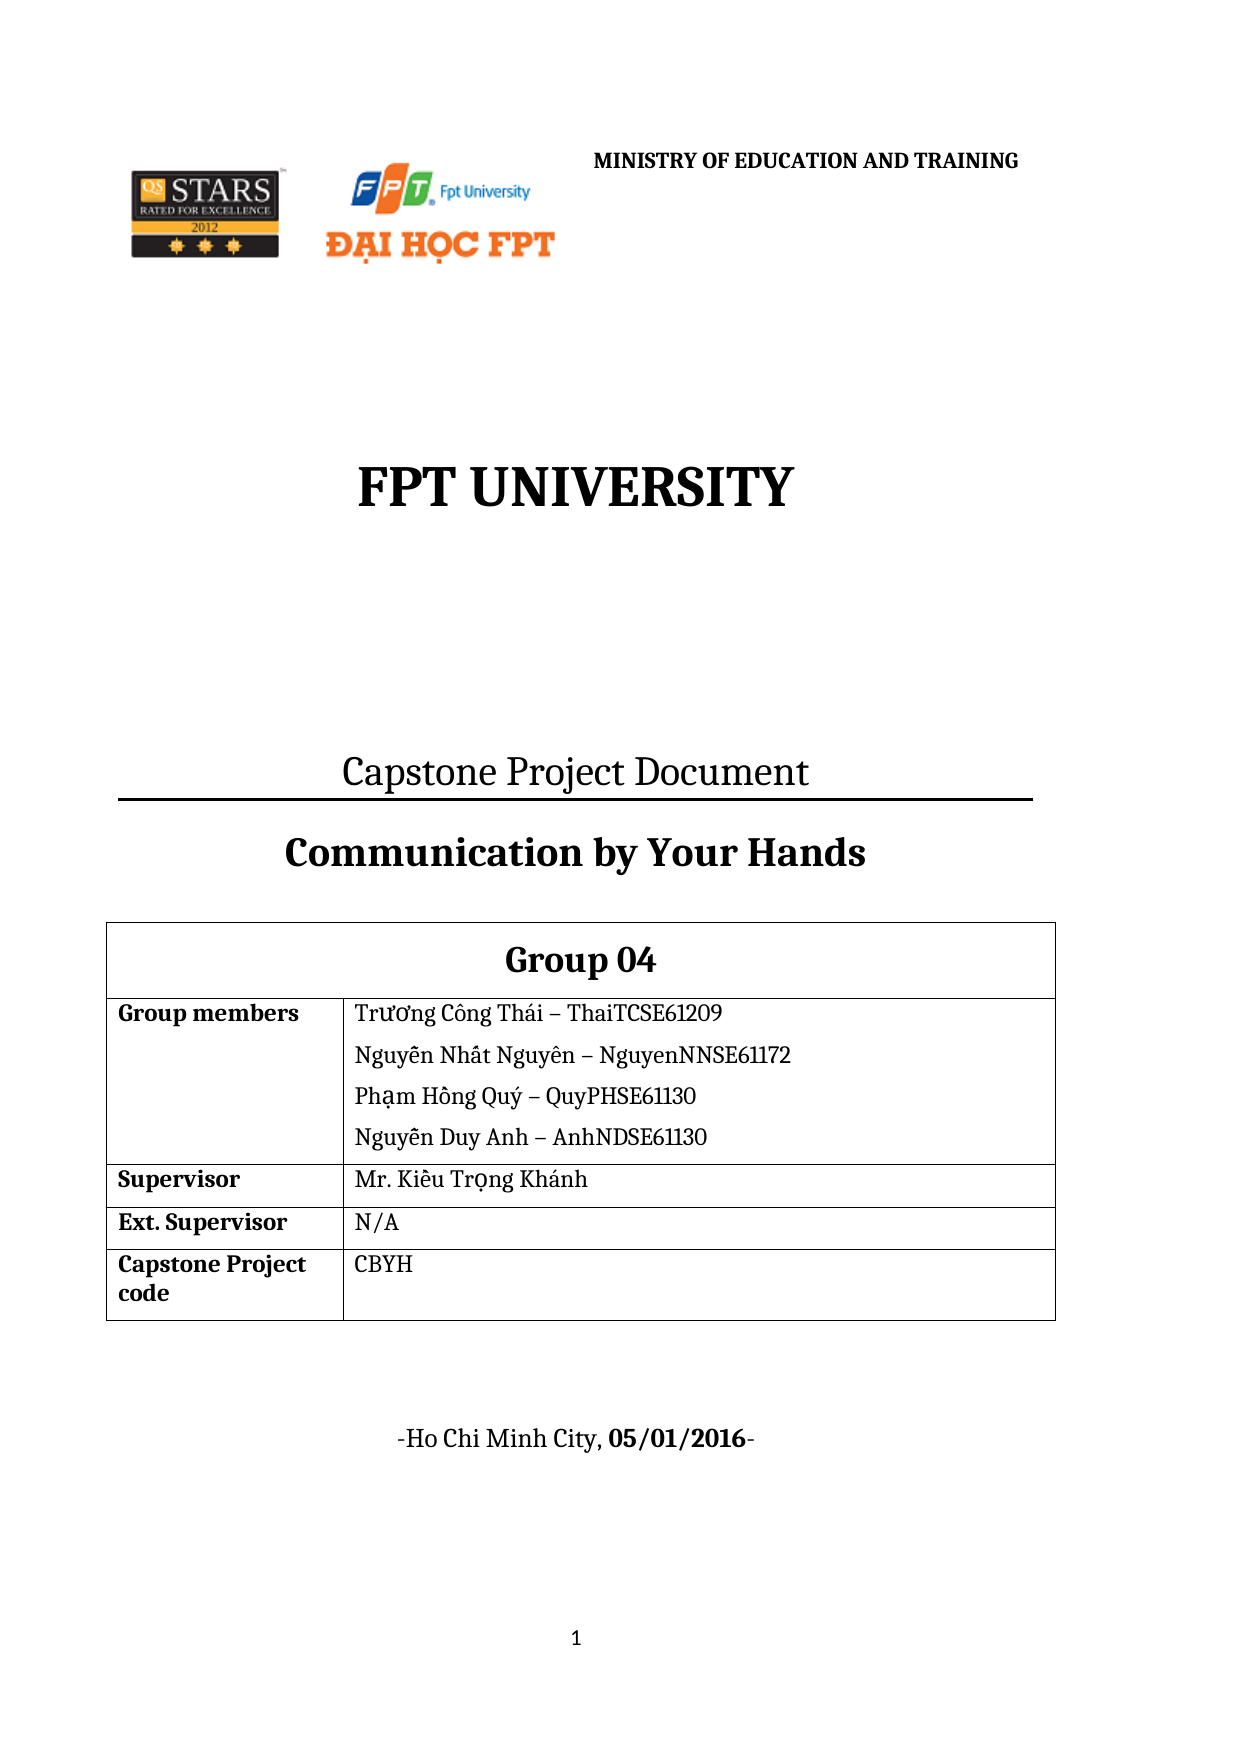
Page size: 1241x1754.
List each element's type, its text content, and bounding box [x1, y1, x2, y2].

table_cell Trương Công Thái – ThaiTCSE61209 Nguyễn Nhất Nguyên – NguyenNNSE61172 Phạm Hồng Quý – QuyPHSE61130 Nguyễn Duy Anh – AnhNDSE61130 [344, 999, 1055, 1164]
text Capstone Project Document [118, 748, 1033, 798]
text -Ho Chi Minh City, 05/01/2016- [118, 1423, 1033, 1454]
table_header Group 04 [107, 923, 1055, 998]
text FPT UNIVERSITY [118, 454, 1033, 521]
table_cell Group members [107, 999, 343, 1164]
picture [118, 146, 573, 271]
table_cell Supervisor [107, 1165, 343, 1207]
table_cell CBYH [344, 1250, 1055, 1320]
text MINISTRY OF EDUCATION AND TRAINING [573, 148, 1033, 174]
table_cell Ext. Supervisor [107, 1208, 343, 1249]
table_cell Capstone Project code [107, 1250, 343, 1320]
table_cell Mr. Kiều Trọng Khánh [344, 1165, 1055, 1207]
text Communication by Your Hands [118, 829, 1033, 877]
table_cell N/A [344, 1208, 1055, 1249]
